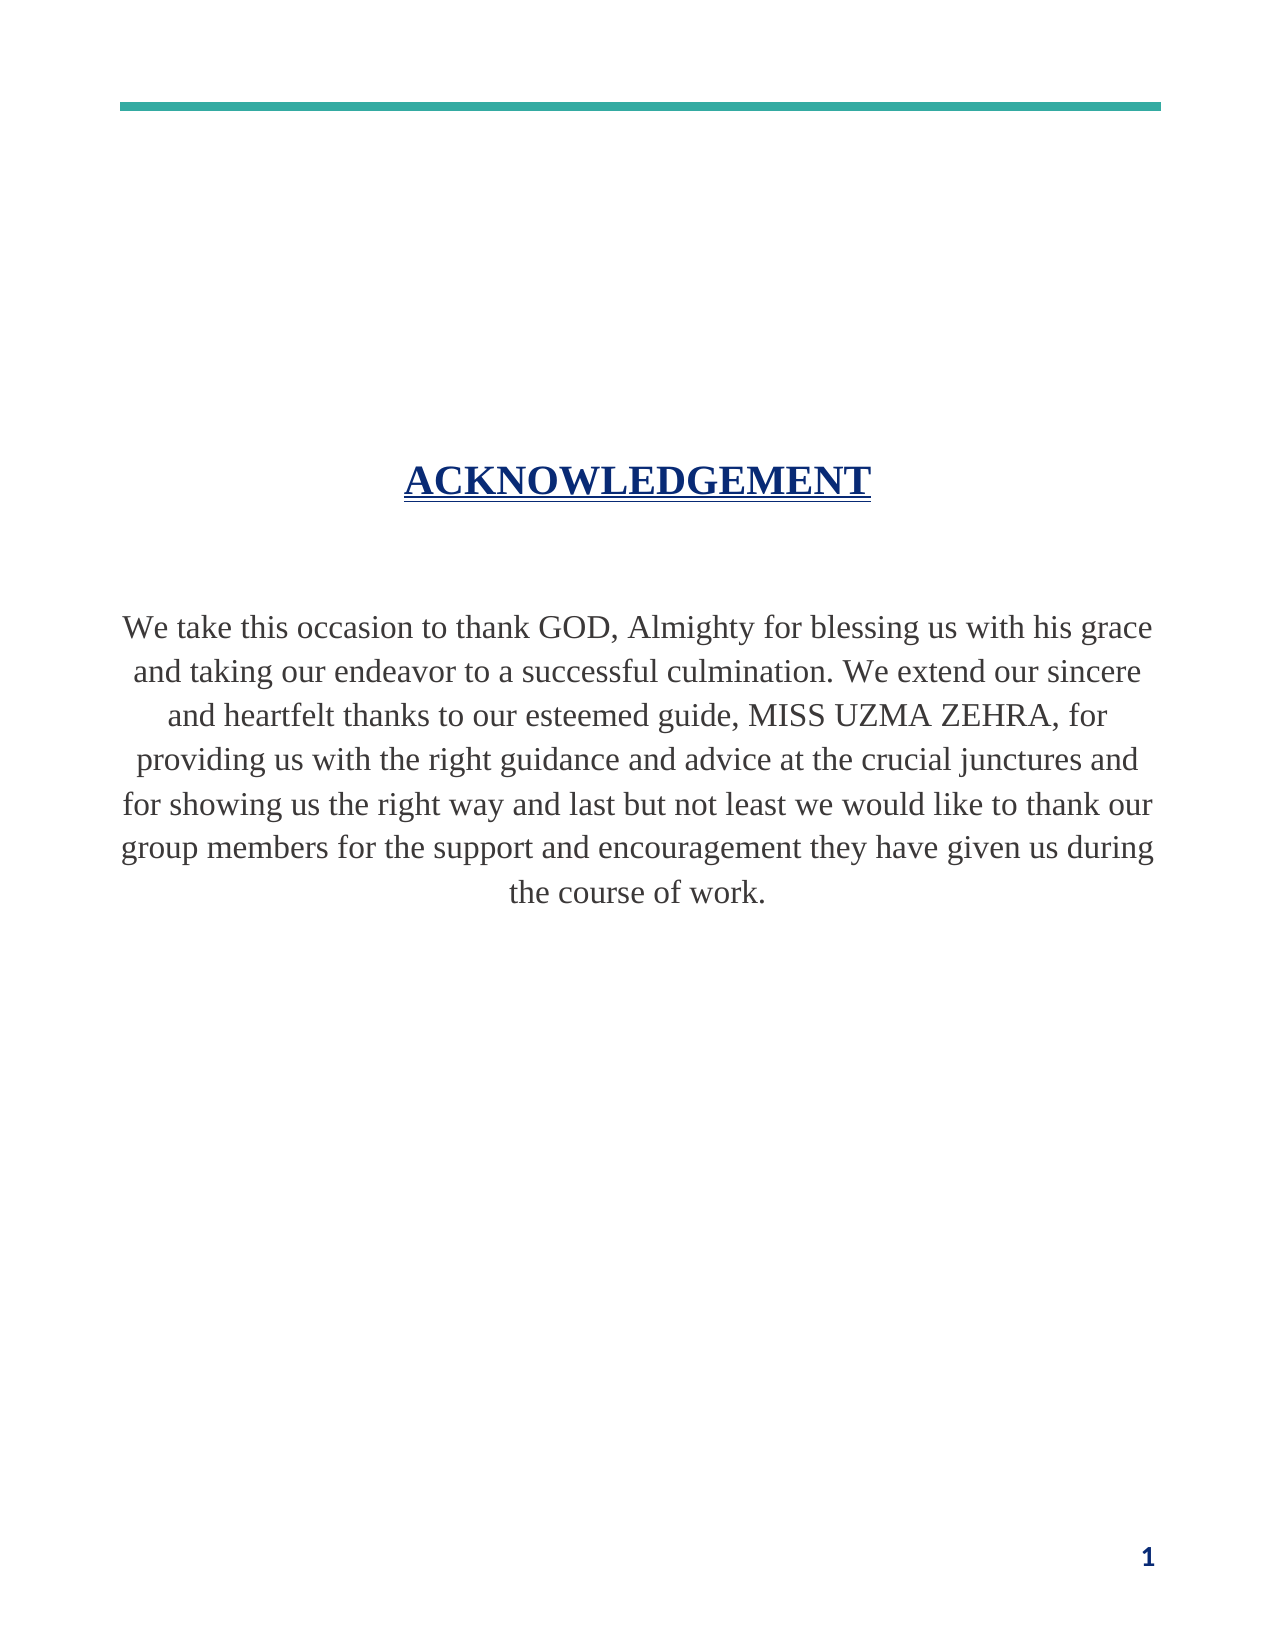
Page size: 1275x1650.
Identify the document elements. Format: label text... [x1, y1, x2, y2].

text ACKNOWLEDGEMENT [120, 456, 1155, 503]
text We take this occasion to thank GOD, Almighty for blessing us with his grace and taking our endeavor to a successful culmination. We extend our sincere and heartfelt thanks to our esteemed guide, MISS UZMA ZEHRA, for providing us with the right guidance and advice at the crucial junctures and for showing us the right way and last but not least we would like to thank our group members for the support and encouragement they have given us during the course of work. [120, 607, 1155, 910]
